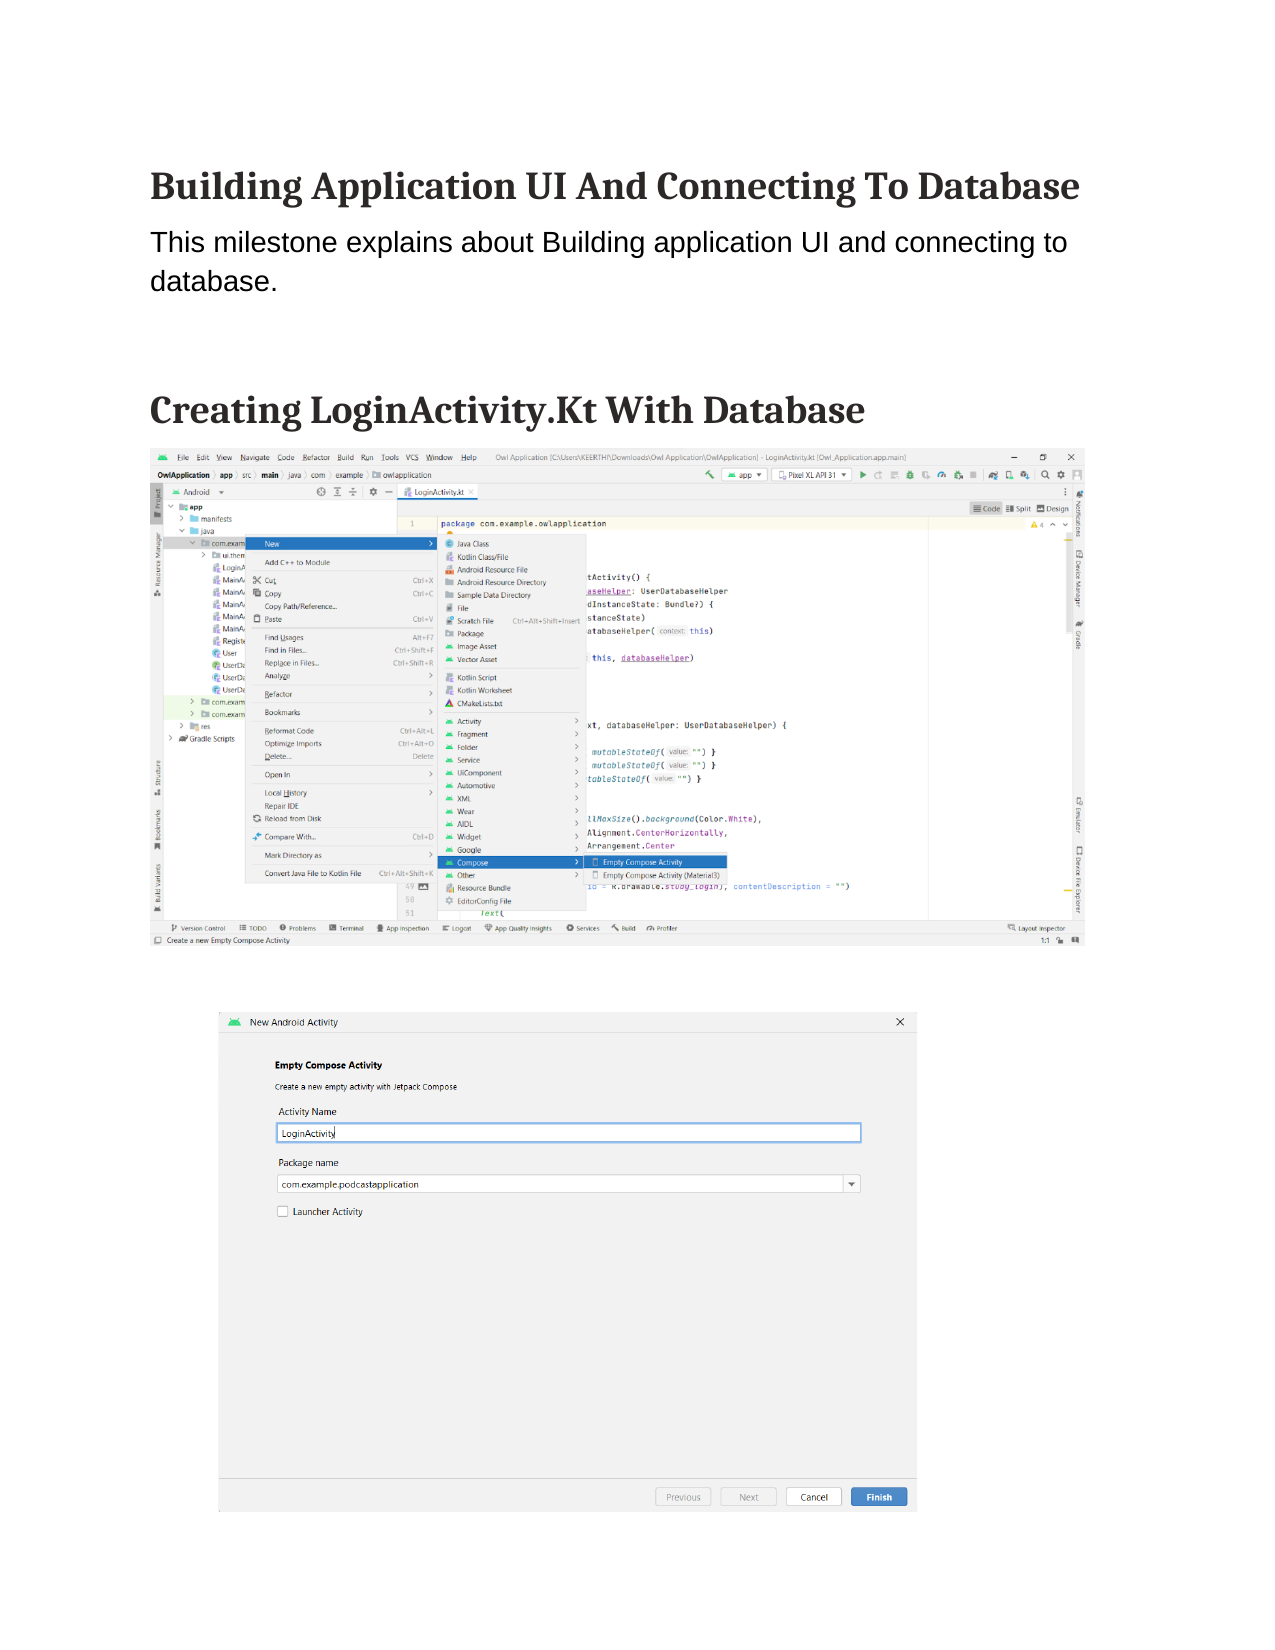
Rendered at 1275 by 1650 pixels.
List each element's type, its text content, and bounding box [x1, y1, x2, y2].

picture [218, 1012, 918, 1512]
subtitle Creating LoginActivity.Kt With Database [150, 386, 1125, 433]
subtitle Building Application UI And Connecting To Database [150, 150, 1125, 209]
text This milestone explains about Building application UI and connecting to database. [150, 225, 1125, 297]
picture [150, 448, 1085, 946]
